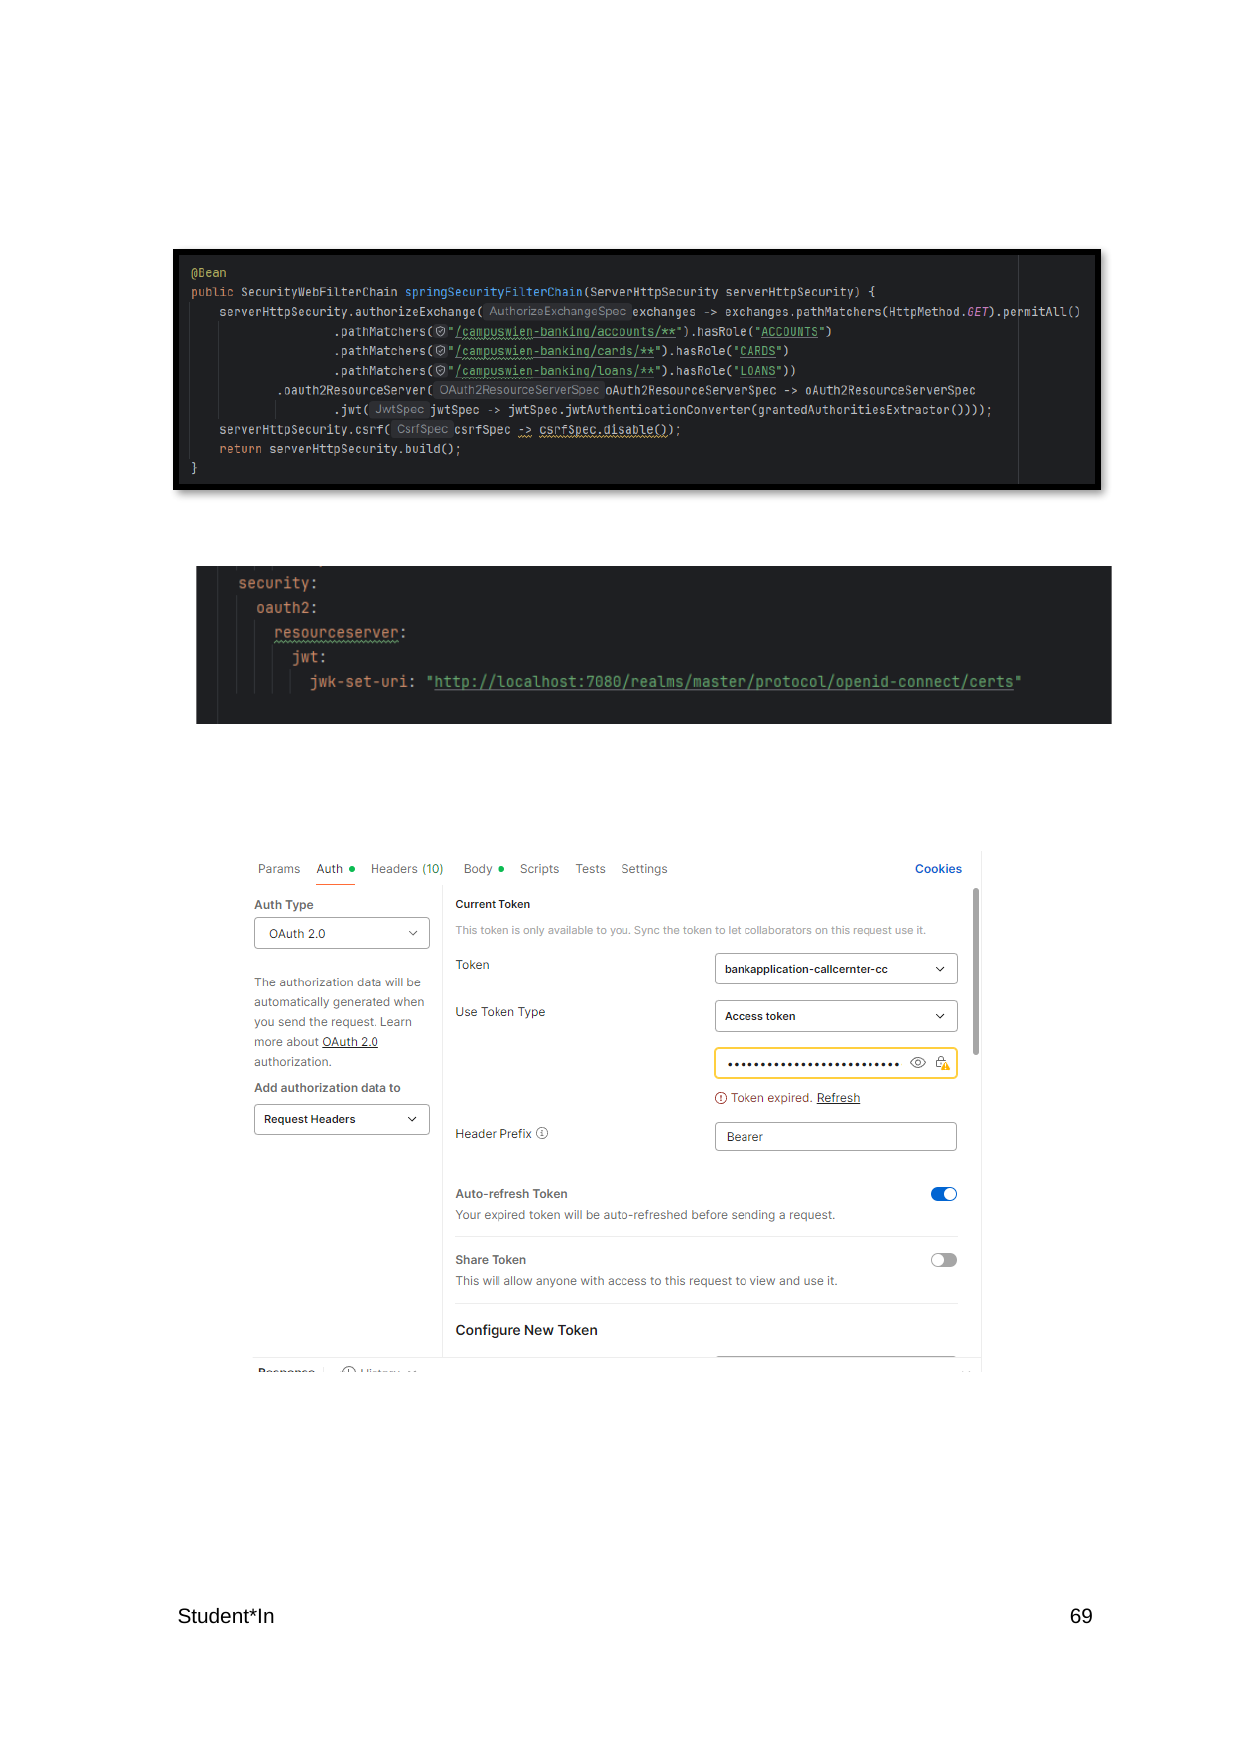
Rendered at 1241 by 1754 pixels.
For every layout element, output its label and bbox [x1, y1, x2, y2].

picture [252, 851, 993, 1372]
picture [179, 255, 1095, 484]
picture [196, 566, 1112, 724]
